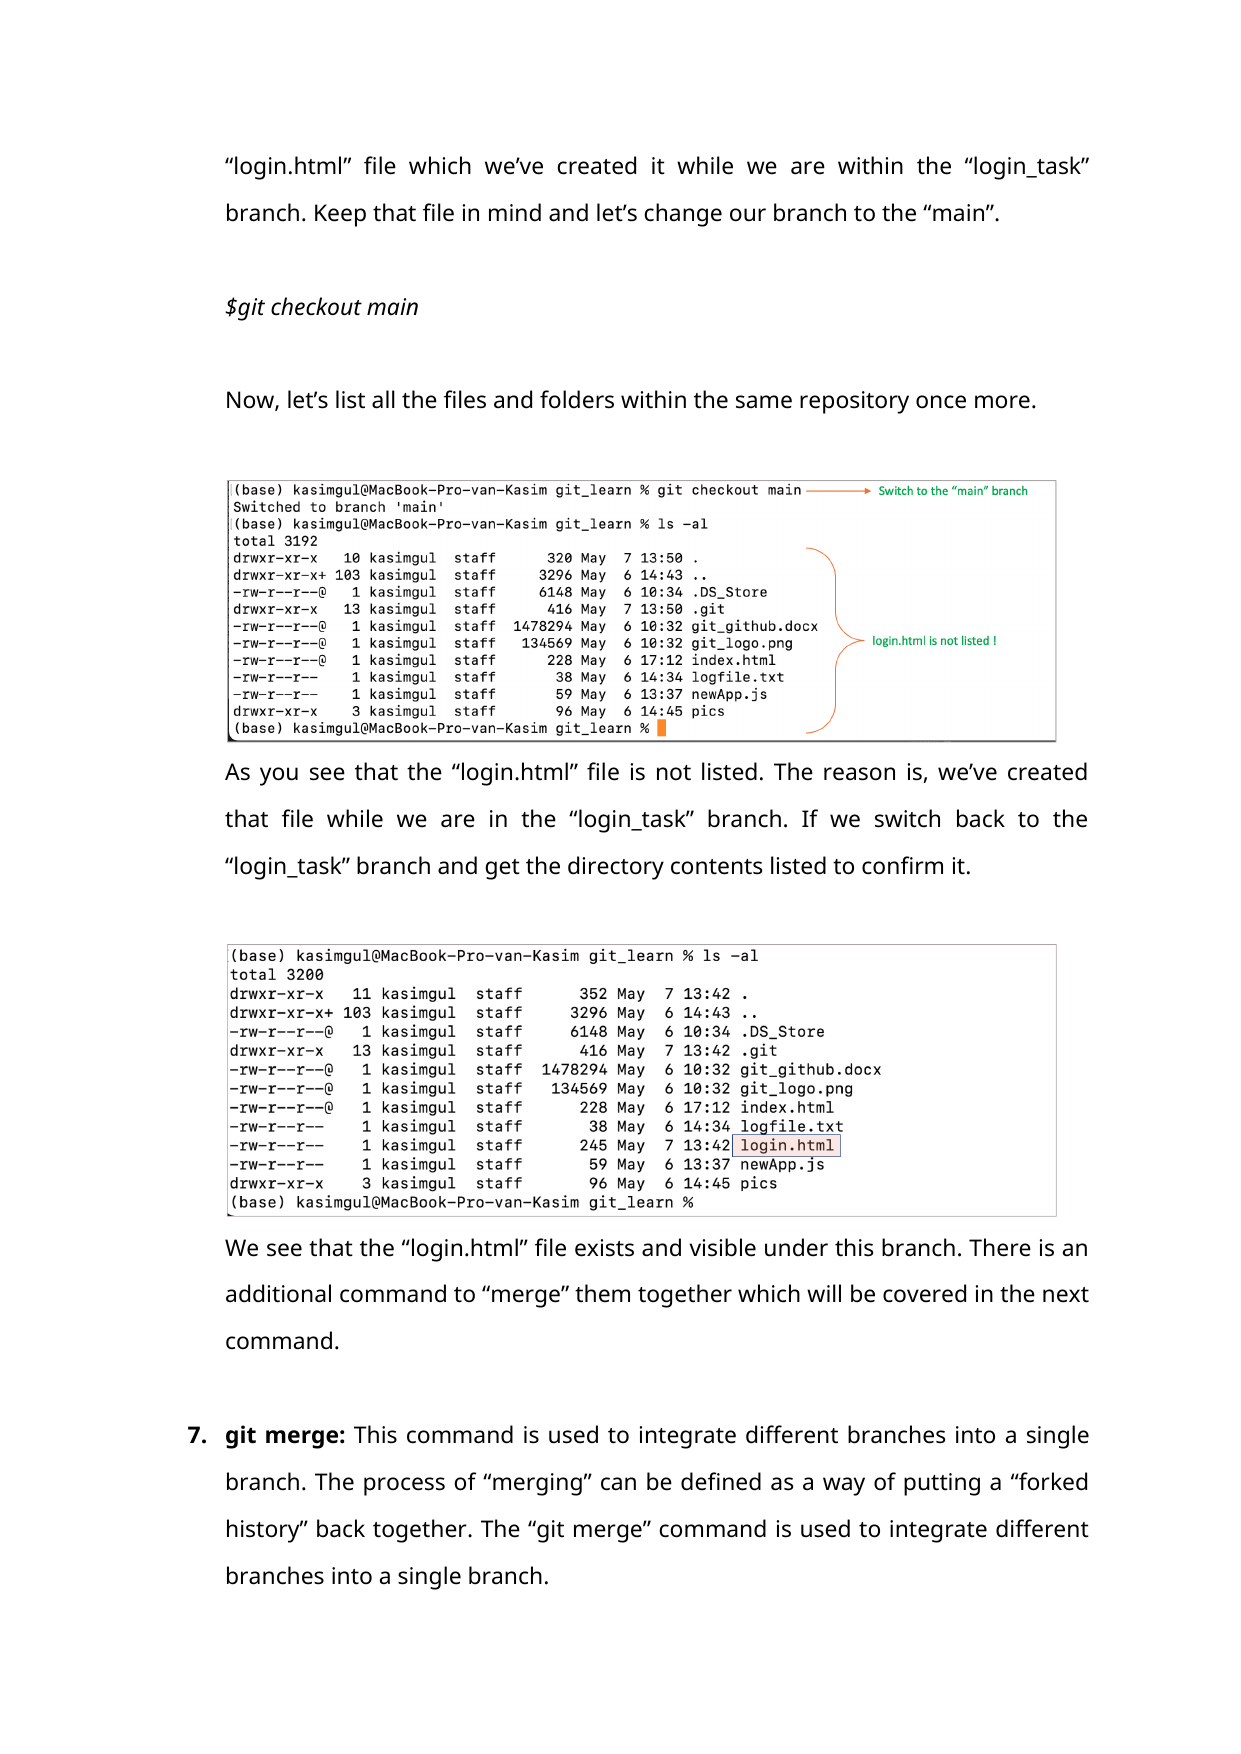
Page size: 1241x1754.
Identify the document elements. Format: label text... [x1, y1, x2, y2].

picture [225, 478, 1059, 744]
list $git checkout main [225, 291, 1090, 322]
list We see that the “login.html” file exists and visible under this branch. There is an additional command to “merge” them together which will be covered in the next command. [225, 1232, 1090, 1357]
list As you see that the “login.html” file is not listed. The reason is, we’ve created that file while we are in the “login_task” branch. If we switch back to the “login_task” branch and get the directory contents listed to confirm it. [225, 756, 1090, 881]
list git merge: This command is used to integrate different branches into a single branch. The process of “merging” can be defined as a way of putting a “forked history” back together. The “git merge” command is used to integrate different branches into a single branch. [187, 1419, 1090, 1591]
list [225, 150, 1090, 228]
list Now, let’s list all the files and folders within the same repository once more. [225, 384, 1090, 416]
picture [225, 943, 1059, 1219]
